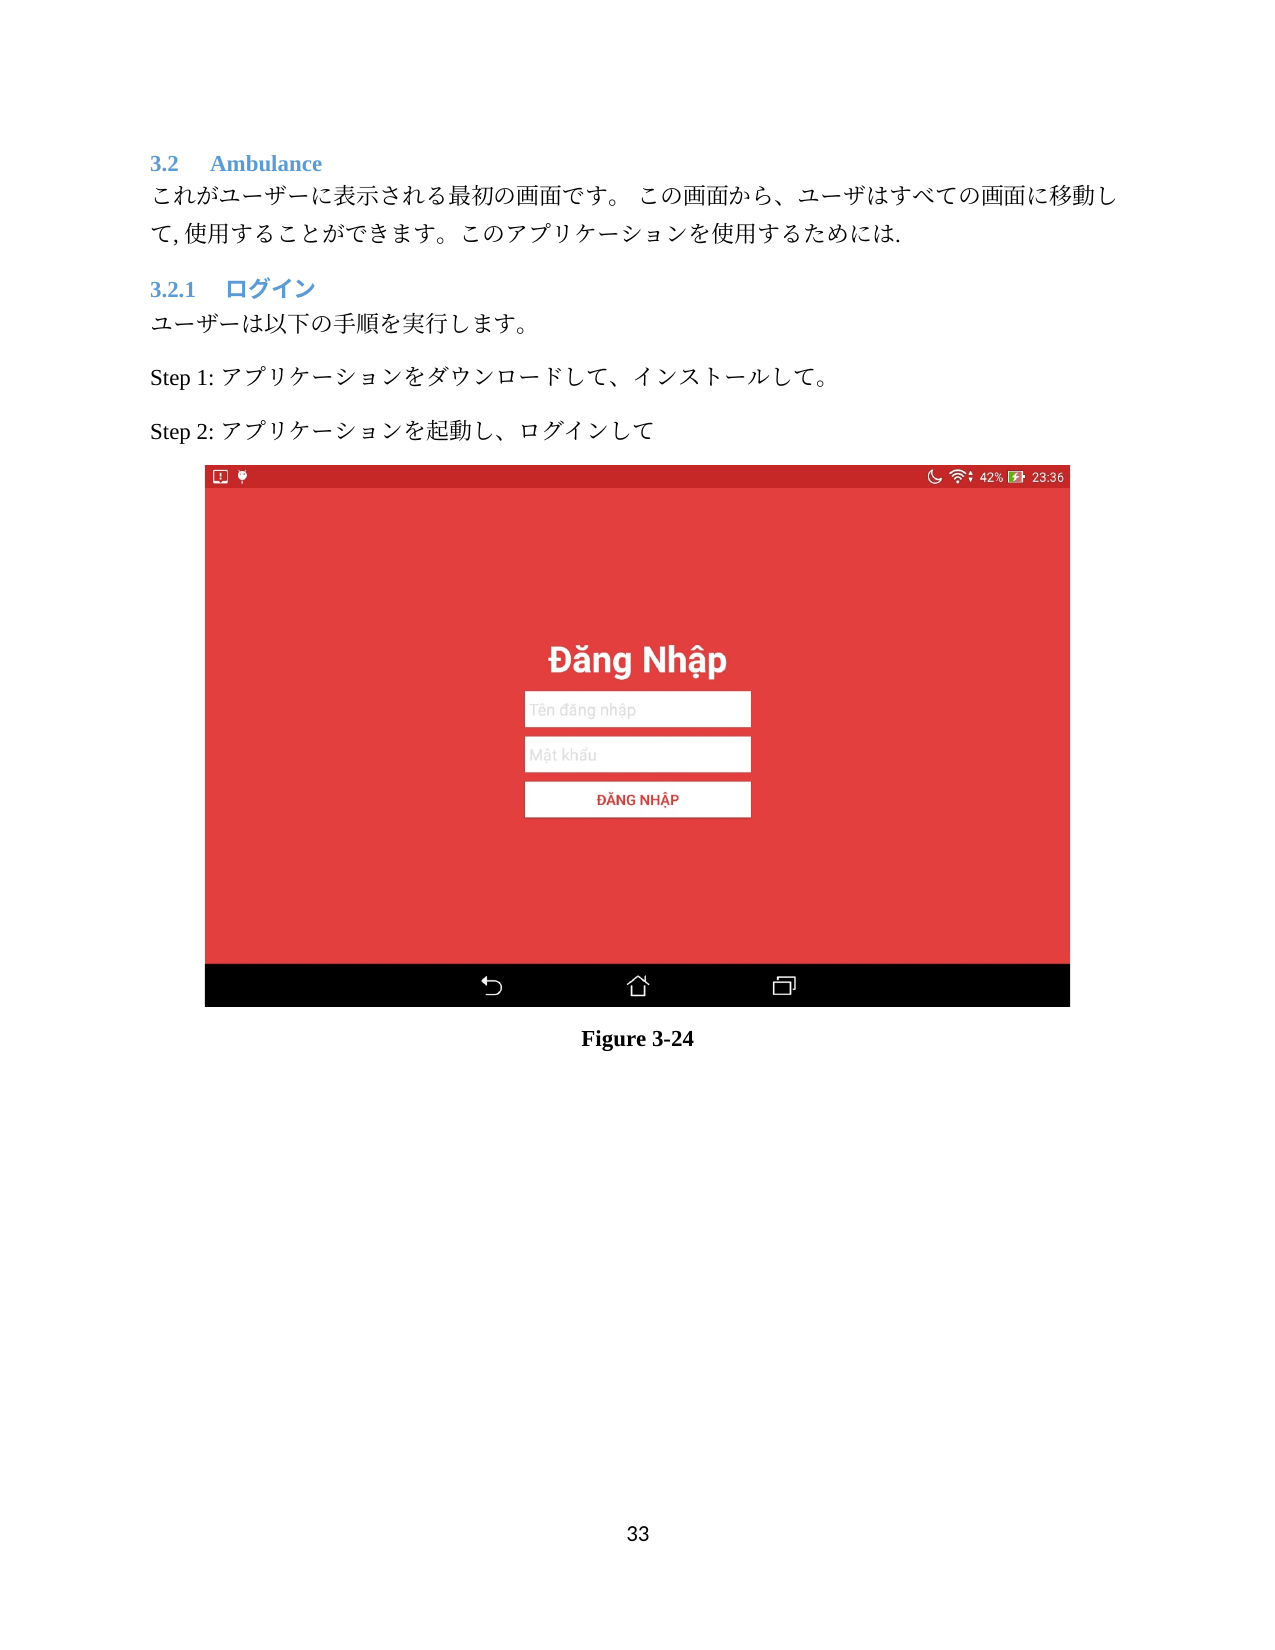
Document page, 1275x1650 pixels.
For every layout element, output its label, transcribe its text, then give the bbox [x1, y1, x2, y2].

text これがユーザーに表示される最初の画面です。 この画面から、ユーザはすべての画面に移動して, 使用することができます。このアプリケーションを使用するためには. [150, 178, 1125, 249]
subtitle Ambulance [150, 150, 1125, 176]
subtitle ログイン [150, 271, 1125, 304]
picture [204, 465, 1071, 1007]
text Step 2: アプリケーションを起動し、ログインして [150, 413, 1125, 446]
text Step 1: アプリケーションをダウンロードして、インストールして。 [150, 359, 1125, 392]
text Figure 3-24 [150, 1025, 1125, 1052]
text ユーザーは以下の手順を実行します。 [150, 307, 1125, 339]
